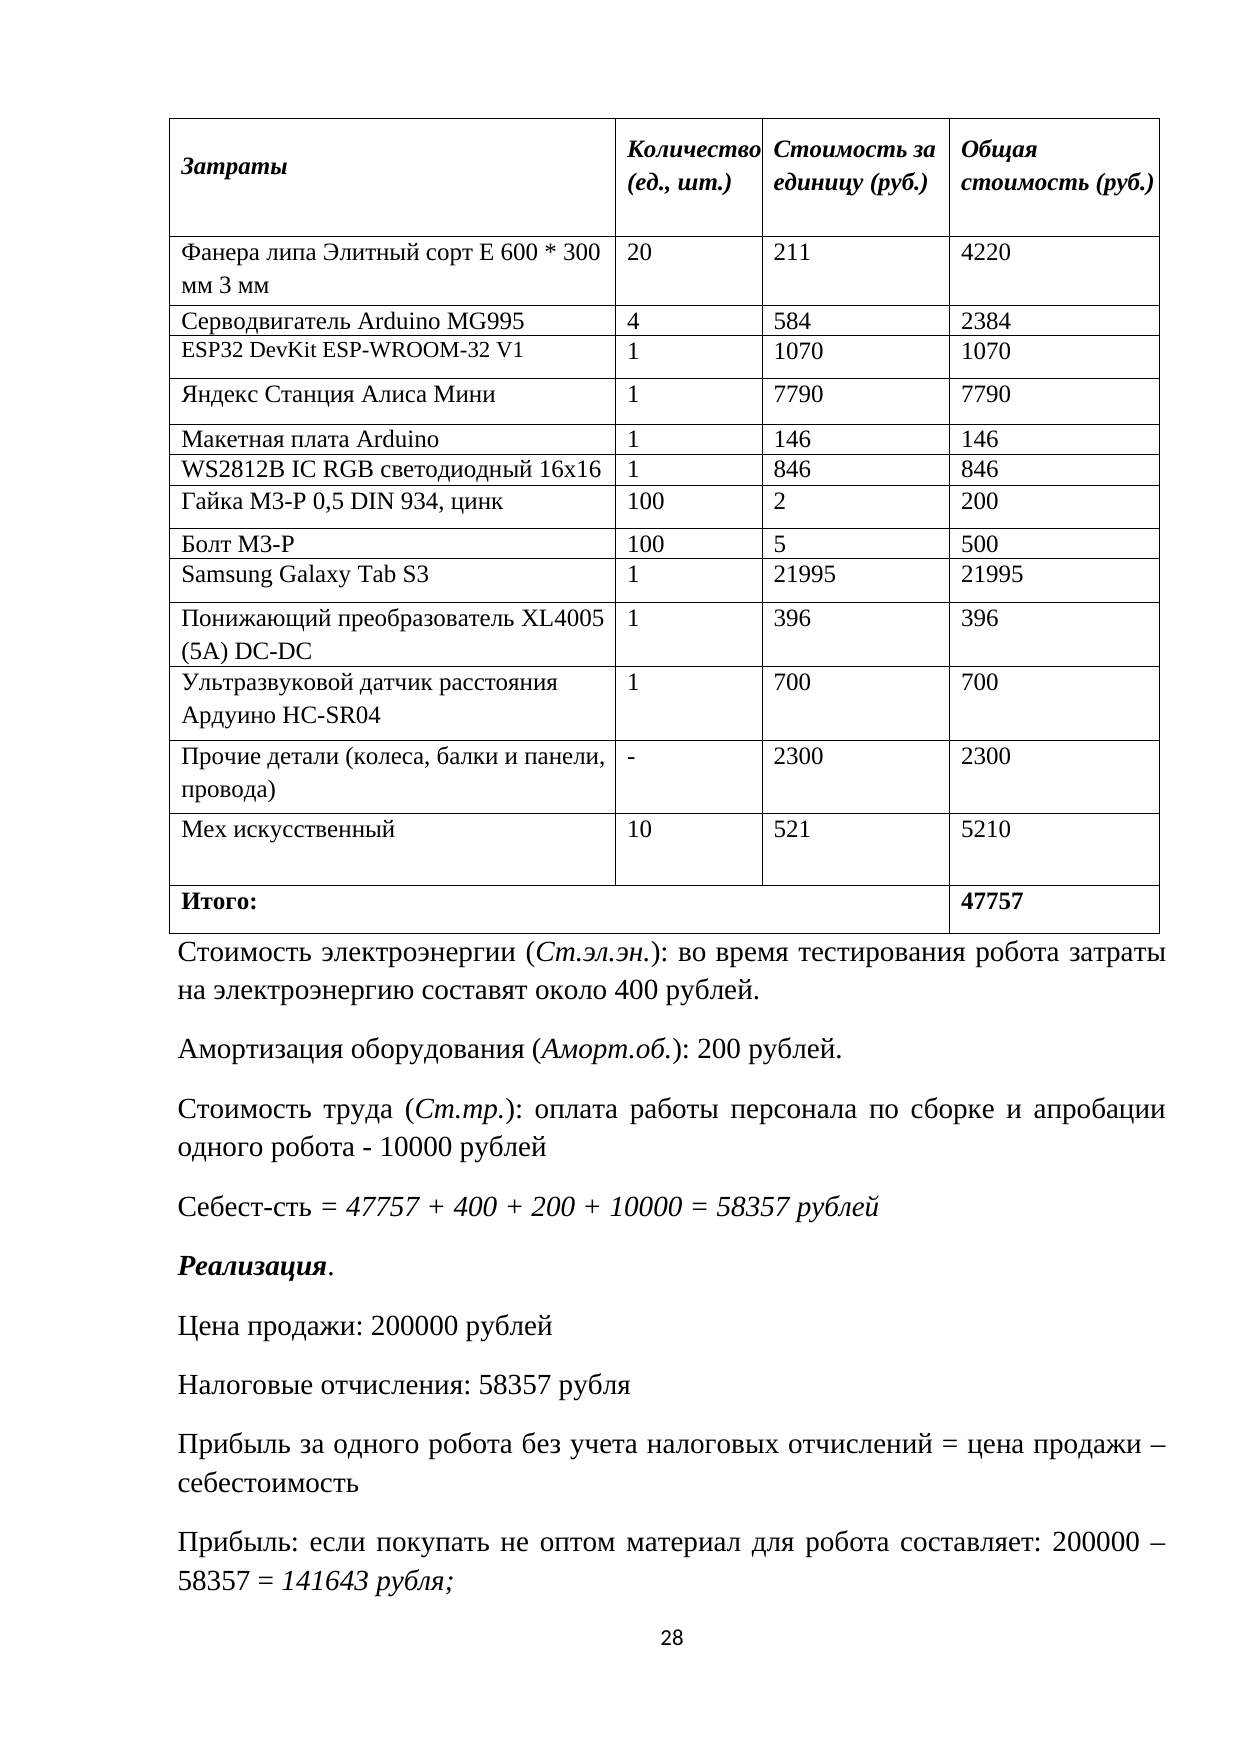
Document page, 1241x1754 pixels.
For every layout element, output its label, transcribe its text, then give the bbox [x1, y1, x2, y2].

table_cell 200 [950, 486, 1159, 528]
text Цена продажи: 200000 рублей [177, 1308, 1166, 1341]
table_cell 846 [950, 455, 1159, 485]
table_cell 1070 [950, 336, 1159, 378]
table_cell Прочие детали (колеса, балки и панели, провода) [170, 741, 615, 813]
table_cell 846 [763, 455, 949, 485]
table_cell 146 [950, 425, 1159, 453]
table_cell 1 [616, 667, 762, 740]
table_cell 700 [950, 667, 1159, 740]
table_cell 396 [950, 603, 1159, 666]
table_cell 1 [616, 425, 762, 453]
table_cell 1 [616, 455, 762, 485]
table_header Общая стоимость (руб.) [950, 119, 1159, 236]
text Стоимость труда (Ст.тр.): оплата работы персонала по сборке и апробации одного робота - 10000 рублей [177, 1091, 1166, 1163]
table_cell 500 [950, 529, 1159, 558]
table_cell 5210 [950, 814, 1159, 885]
table_header Стоимость за единицу (руб.) [763, 119, 949, 236]
table_cell 146 [763, 425, 949, 453]
table_cell Итого: [170, 886, 949, 933]
table_cell 4 [616, 306, 762, 335]
table_cell 1 [616, 559, 762, 602]
table_cell 100 [616, 529, 762, 558]
table_cell 521 [763, 814, 949, 885]
table_cell 47757 [950, 886, 1159, 933]
table_cell 396 [763, 603, 949, 666]
table_cell Серводвигатель Arduino MG995 [170, 306, 615, 335]
table_cell ESP32 DevKit ESP-WROOM-32 V1 [170, 336, 615, 378]
table_cell - [616, 741, 762, 813]
table_cell Гайка М3-Р 0,5 DIN 934, цинк [170, 486, 615, 528]
text Прибыль: если покупать не оптом материал для робота составляет: 200000 – 58357 = 141643 рубля; [177, 1524, 1166, 1596]
table_cell Болт М3-Р [170, 529, 615, 558]
table_cell 20 [616, 237, 762, 305]
table_header Количество (ед., шт.) [616, 119, 762, 236]
table_cell 7790 [950, 379, 1159, 423]
table_cell 21995 [763, 559, 949, 602]
table_cell 5 [763, 529, 949, 558]
table_cell 1070 [763, 336, 949, 378]
table_header Затраты [170, 119, 615, 236]
table_cell 700 [763, 667, 949, 740]
table_cell 2384 [950, 306, 1159, 335]
table_cell 100 [616, 486, 762, 528]
table_cell 211 [763, 237, 949, 305]
table_cell 1 [616, 379, 762, 423]
table_cell 2 [763, 486, 949, 528]
table_cell 10 [616, 814, 762, 885]
table_cell Понижающий преобразователь XL4005 (5A) DC-DC [170, 603, 615, 666]
table_cell Samsung Galaxy Tab S3 [170, 559, 615, 602]
table_cell 4220 [950, 237, 1159, 305]
text Себест-сть = 47757 + 400 + 200 + 10000 = 58357 рублей [177, 1189, 1166, 1222]
table_cell Макетная плата Arduino [170, 425, 615, 453]
table_cell 2300 [950, 741, 1159, 813]
text Прибыль за одного робота без учета налоговых отчислений = цена продажи – себестоимость [177, 1426, 1166, 1498]
table_cell WS2812B IC RGB светодиодный 16x16 [170, 455, 615, 485]
table_cell Мех искусственный [170, 814, 615, 885]
text Налоговые отчисления: 58357 рубля [177, 1367, 1166, 1401]
table_cell 584 [763, 306, 949, 335]
table_cell 7790 [763, 379, 949, 423]
table_cell 1 [616, 603, 762, 666]
text Амортизация оборудования (Аморт.об.): 200 рублей. [177, 1032, 1166, 1065]
text Стоимость электроэнергии (Ст.эл.эн.): во время тестирования робота затраты на электроэнергию составят около 400 рублей. [177, 934, 1166, 1006]
table_cell Яндекс Станция Алиса Мини [170, 379, 615, 423]
text Реализация. [177, 1248, 1166, 1282]
table_cell Ультразвуковой датчик расстояния Ардуино HC-SR04 [170, 667, 615, 740]
table_cell Фанера липа Элитный сорт Е 600 * 300 мм 3 мм [170, 237, 615, 305]
table_cell 1 [616, 336, 762, 378]
table_cell 21995 [950, 559, 1159, 602]
table_cell 2300 [763, 741, 949, 813]
